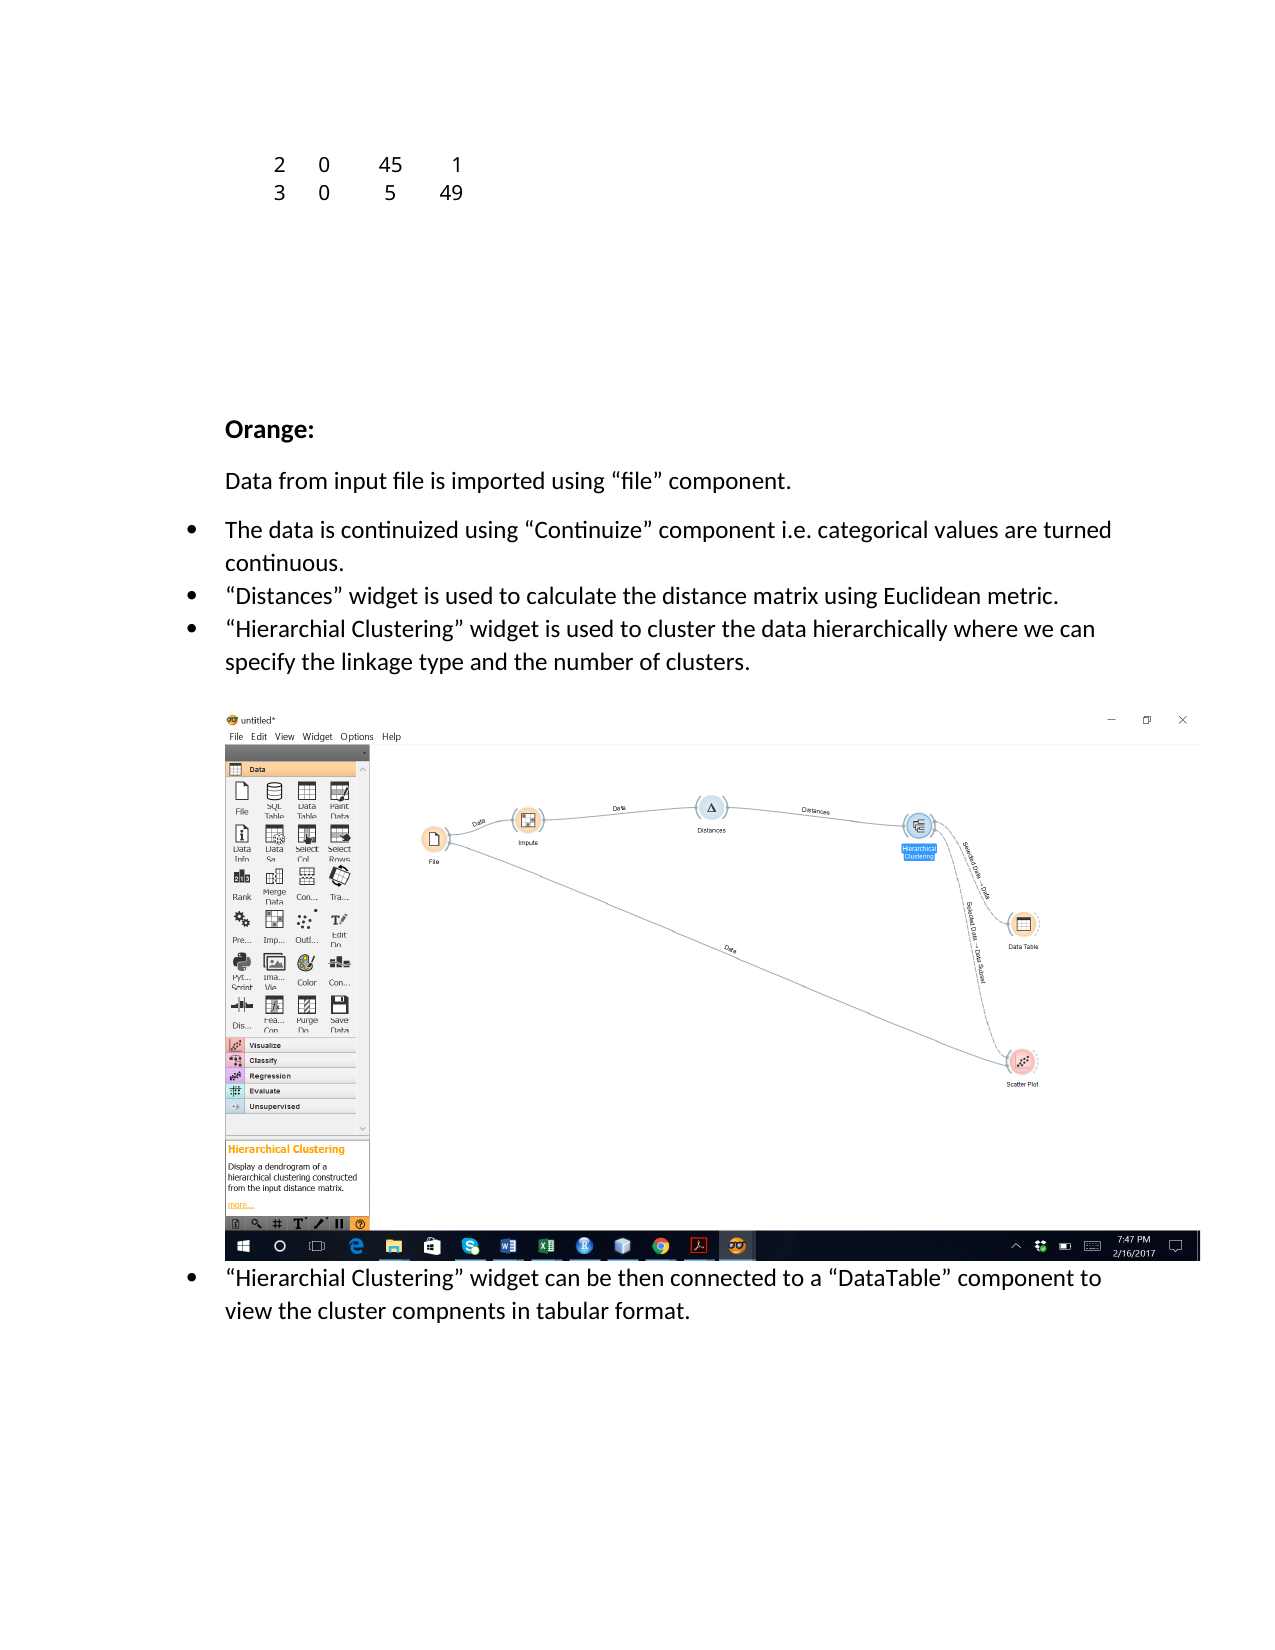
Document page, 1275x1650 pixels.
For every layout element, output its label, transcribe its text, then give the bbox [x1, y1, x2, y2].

list “Hierarchial Clustering” widget can be then connected to a “DataTable” component to view the cluster compnents in tabular format. [187, 1262, 1125, 1326]
list The data is continuized using “Continuize” component i.e. categorical values are turned continuous. [187, 514, 1125, 578]
list “Hierarchial Clustering” widget is used to cluster the data hierarchically where we can specify the linkage type and the number of clusters. [187, 613, 1125, 677]
text Orange: [225, 412, 1125, 446]
list “Distances” widget is used to calculate the distance matrix using Euclidean metric. [187, 580, 1125, 611]
picture [225, 711, 1200, 1261]
text 2 0 45 1 [225, 150, 1125, 178]
text 3 0 5 49 [225, 178, 1125, 207]
text Data from input file is imported using “file” component. [225, 465, 1125, 495]
